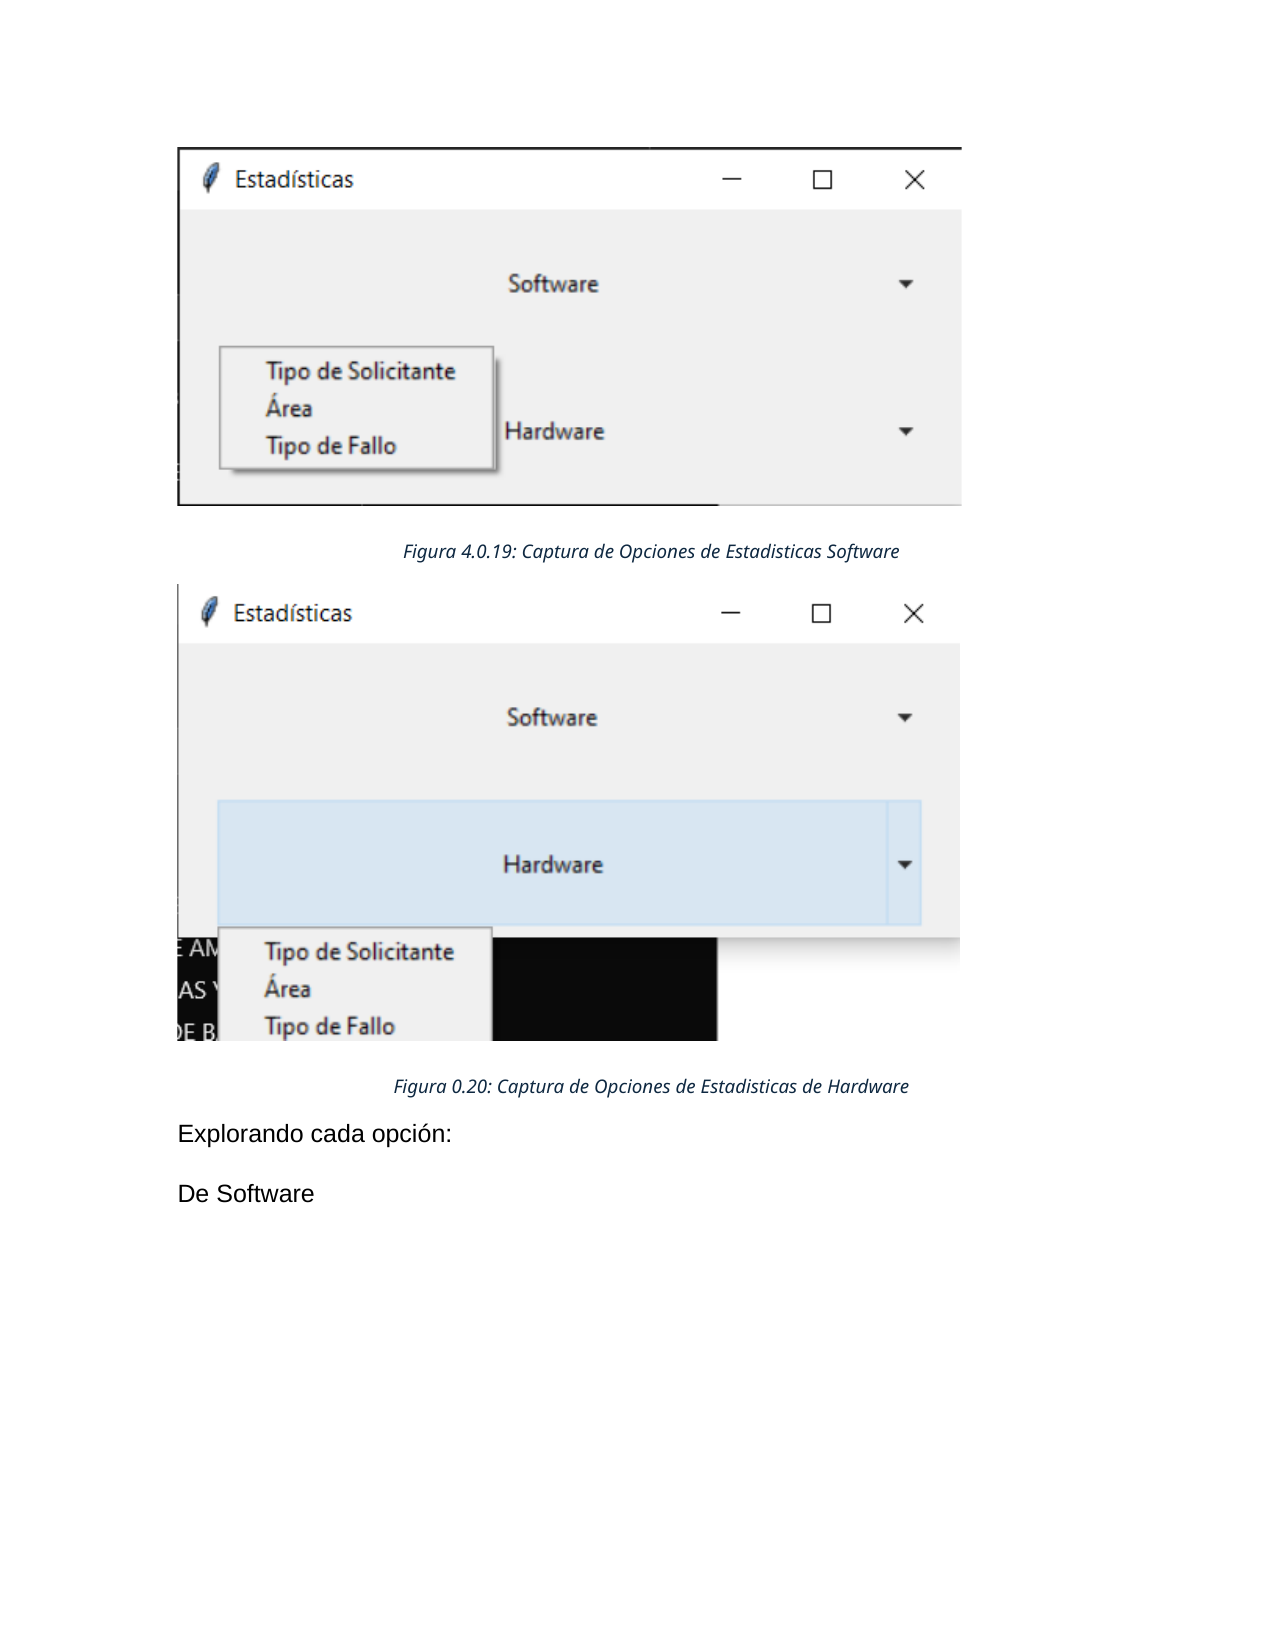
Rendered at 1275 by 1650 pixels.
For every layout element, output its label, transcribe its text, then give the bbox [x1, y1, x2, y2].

picture [177, 584, 960, 1041]
text Explorando cada opción: [177, 1119, 1127, 1148]
picture [177, 147, 962, 506]
text De Software [177, 1179, 1127, 1208]
